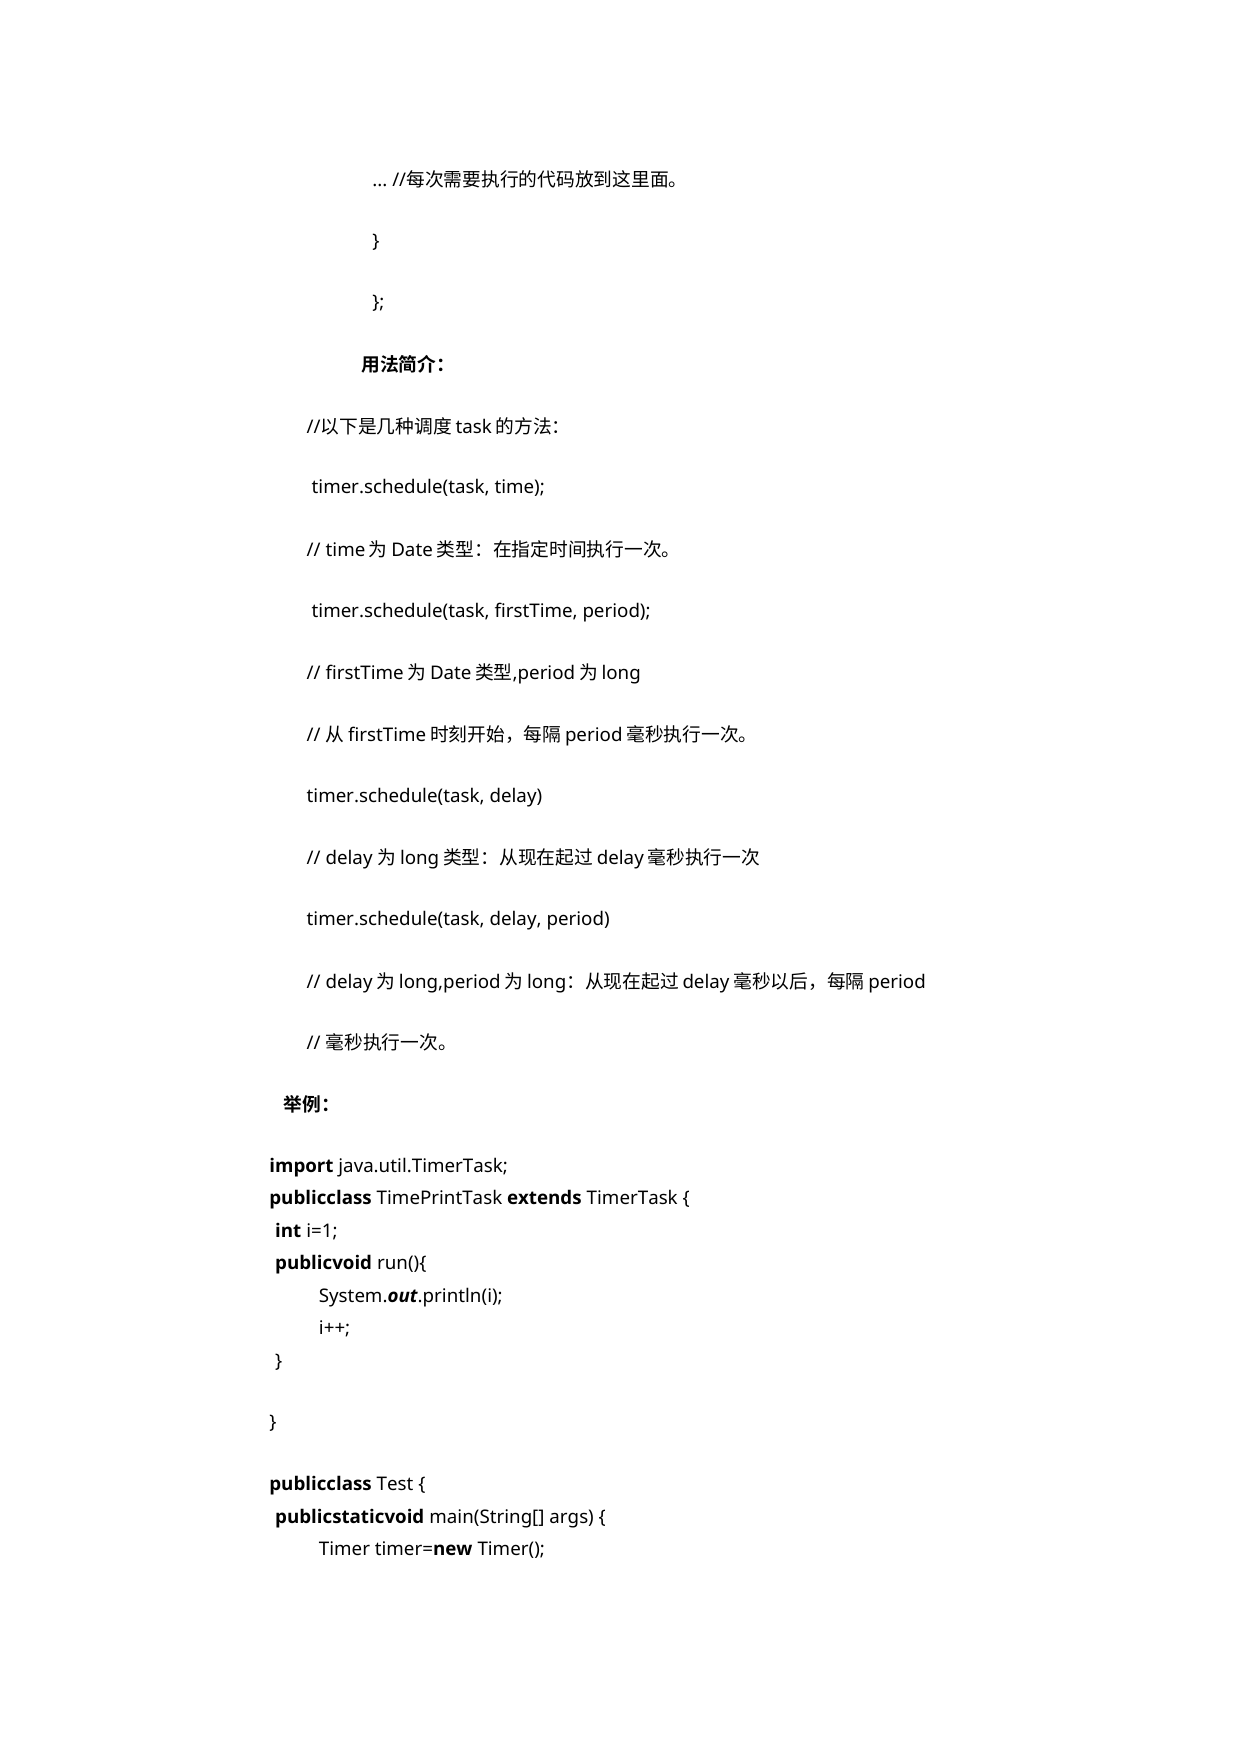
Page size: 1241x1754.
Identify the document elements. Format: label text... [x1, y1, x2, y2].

text }; [372, 285, 1053, 318]
text Timer timer=new Timer(); [269, 1532, 1053, 1564]
text // firstTime为Date类型,period为long [306, 655, 1053, 688]
text 举例： [269, 1087, 1053, 1119]
text System.out.println(i); [269, 1279, 1053, 1311]
text i++; [269, 1311, 1053, 1344]
text import java.util.TimerTask; [269, 1149, 1053, 1181]
text publicclass TimePrintTask extends TimerTask { [269, 1181, 1053, 1214]
text // time为Date类型：在指定时间执行一次。 [306, 532, 1053, 564]
text publicclass Test { [269, 1467, 1053, 1499]
text timer.schedule(task, firstTime, period); [306, 594, 1053, 626]
text publicstaticvoid main(String[] args) { [269, 1499, 1053, 1532]
text 用法简介： [361, 347, 1053, 379]
text timer.schedule(task, delay) [306, 779, 1053, 811]
text } [269, 1344, 1053, 1376]
text publicvoid run(){ [269, 1246, 1053, 1279]
text timer.schedule(task, time); [306, 470, 1053, 503]
text } [372, 224, 1053, 256]
text // 毫秒执行一次。 [306, 1025, 1053, 1058]
text //以下是几种调度task的方法： [306, 409, 1053, 441]
text ... //每次需要执行的代码放到这里面。 [372, 162, 1053, 194]
text int i=1; [269, 1214, 1053, 1246]
text timer.schedule(task, delay, period) [306, 902, 1053, 934]
text // delay为long,period为long：从现在起过delay毫秒以后，每隔period [306, 964, 1053, 996]
text } [269, 1405, 1053, 1438]
text // 从firstTime时刻开始，每隔period毫秒执行一次。 [306, 717, 1053, 749]
text // delay 为long类型：从现在起过delay毫秒执行一次 [306, 840, 1053, 873]
